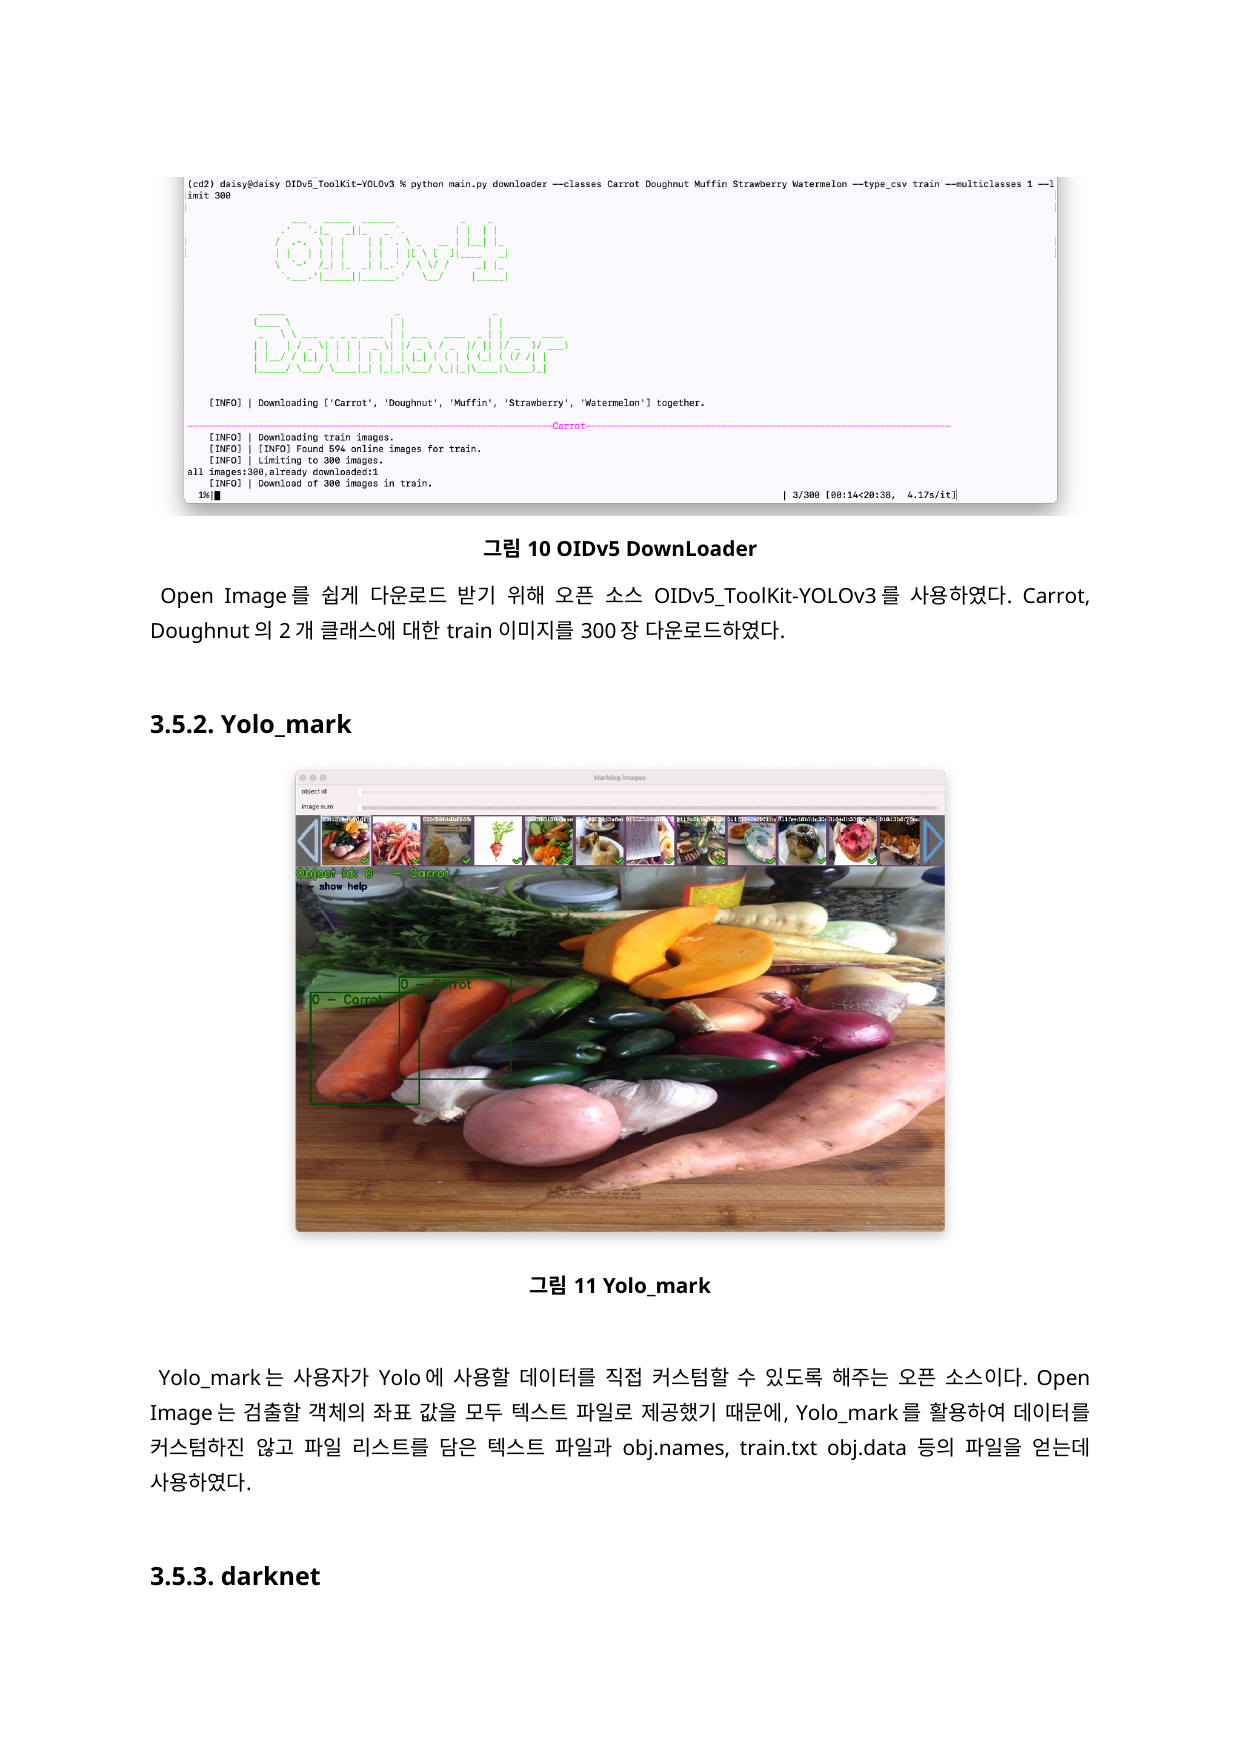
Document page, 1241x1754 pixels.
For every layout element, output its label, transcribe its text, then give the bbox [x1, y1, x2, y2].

picture [150, 177, 1091, 516]
text 3.5.2. Yolo_mark [150, 706, 1090, 740]
text Open Image를 쉽게 다운로드 받기 위해 오픈 소스 OIDv5_ToolKit-YOLOv3를 사용하였다. Carrot, Doughnut의 2개 클래스에 대한 train 이미지를 300장 다운로드하였다. [150, 579, 1090, 644]
picture [278, 757, 962, 1253]
text 그림 10 OIDv5 DownLoader [150, 532, 1090, 562]
text Yolo_mark는 사용자가 Yolo에 사용할 데이터를 직접 커스텀할 수 있도록 해주는 오픈 소스이다. Open Image는 검출할 객체의 좌표 값을 모두 텍스트 파일로 제공했기 때문에, Yolo_mark를 활용하여 데이터를 커스텀하진 않고 파일 리스트를 담은 텍스트 파일과 obj.names, train.txt obj.data 등의 파일을 얻는데 사용하였다. [150, 1362, 1090, 1496]
text 3.5.3. darknet [150, 1558, 1090, 1592]
